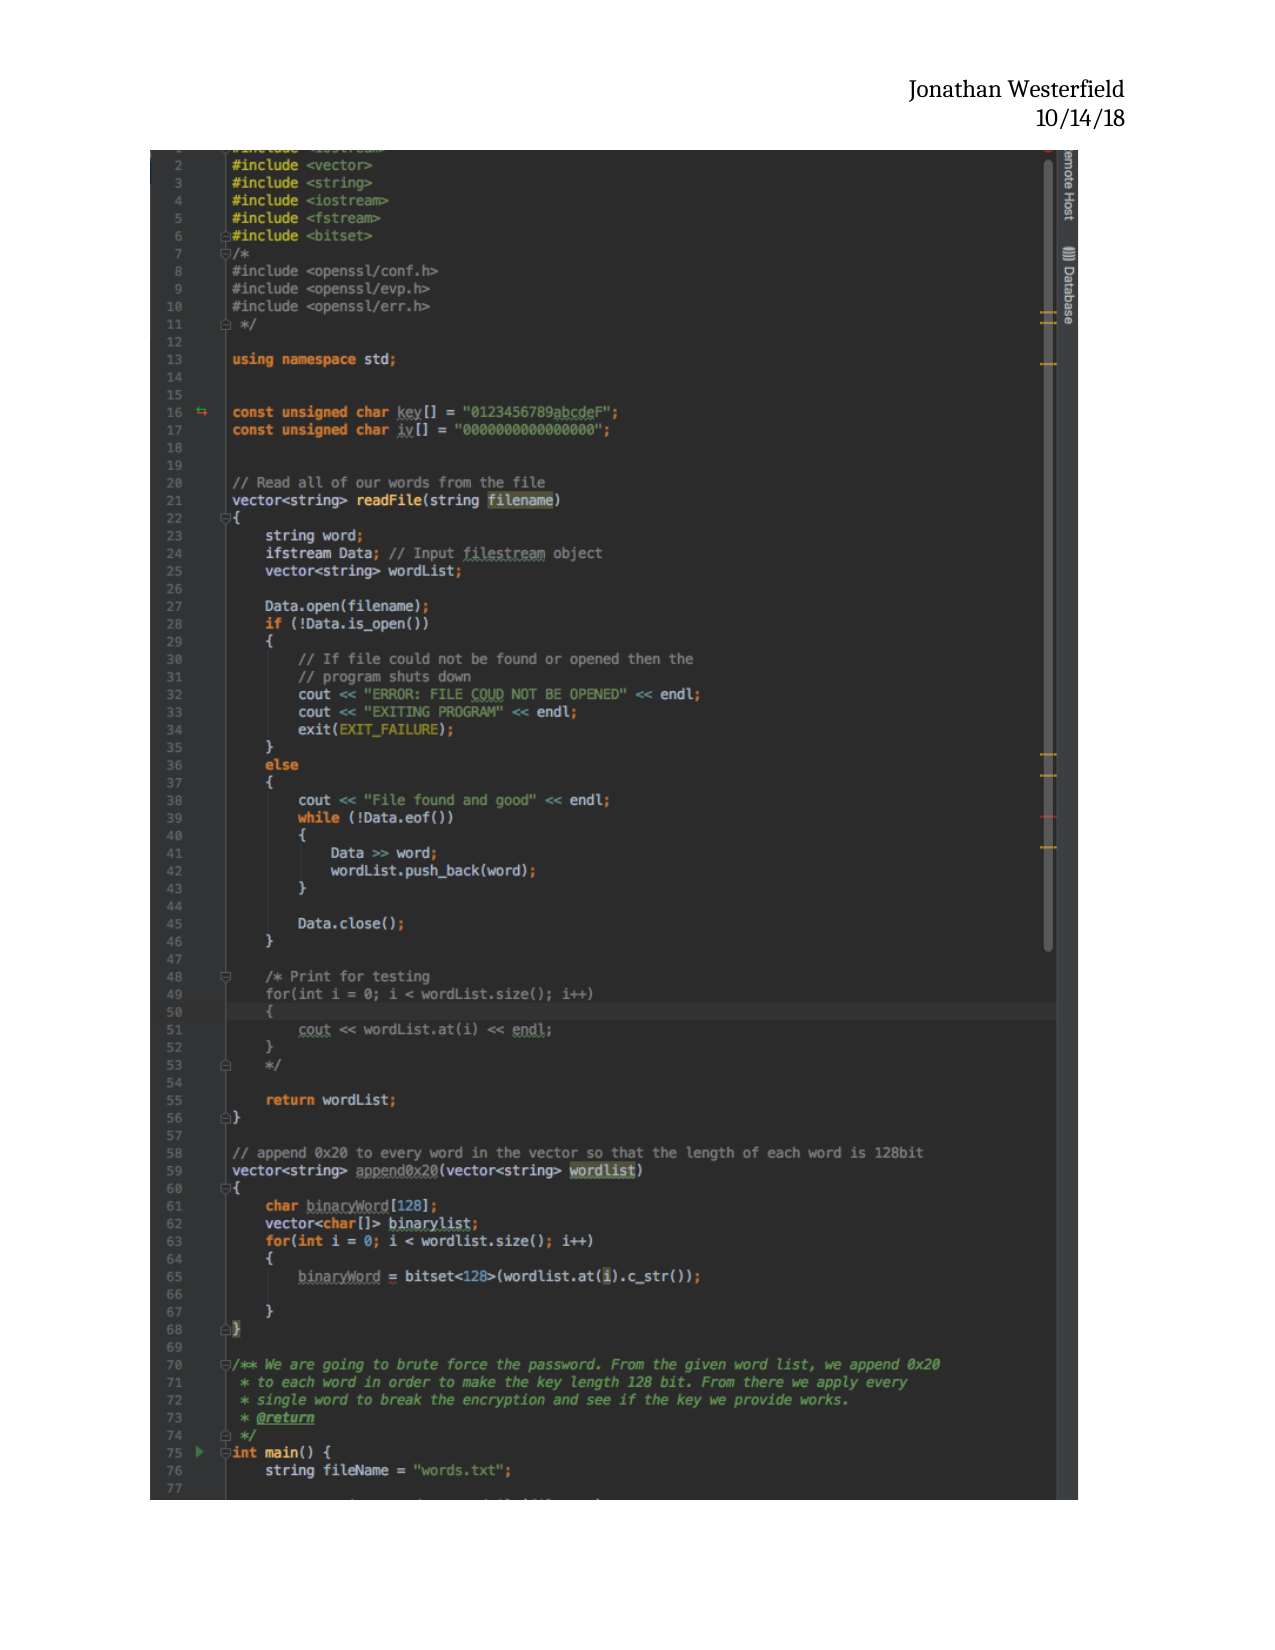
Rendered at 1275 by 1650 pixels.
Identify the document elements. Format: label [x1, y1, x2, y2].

picture [150, 150, 1079, 1500]
